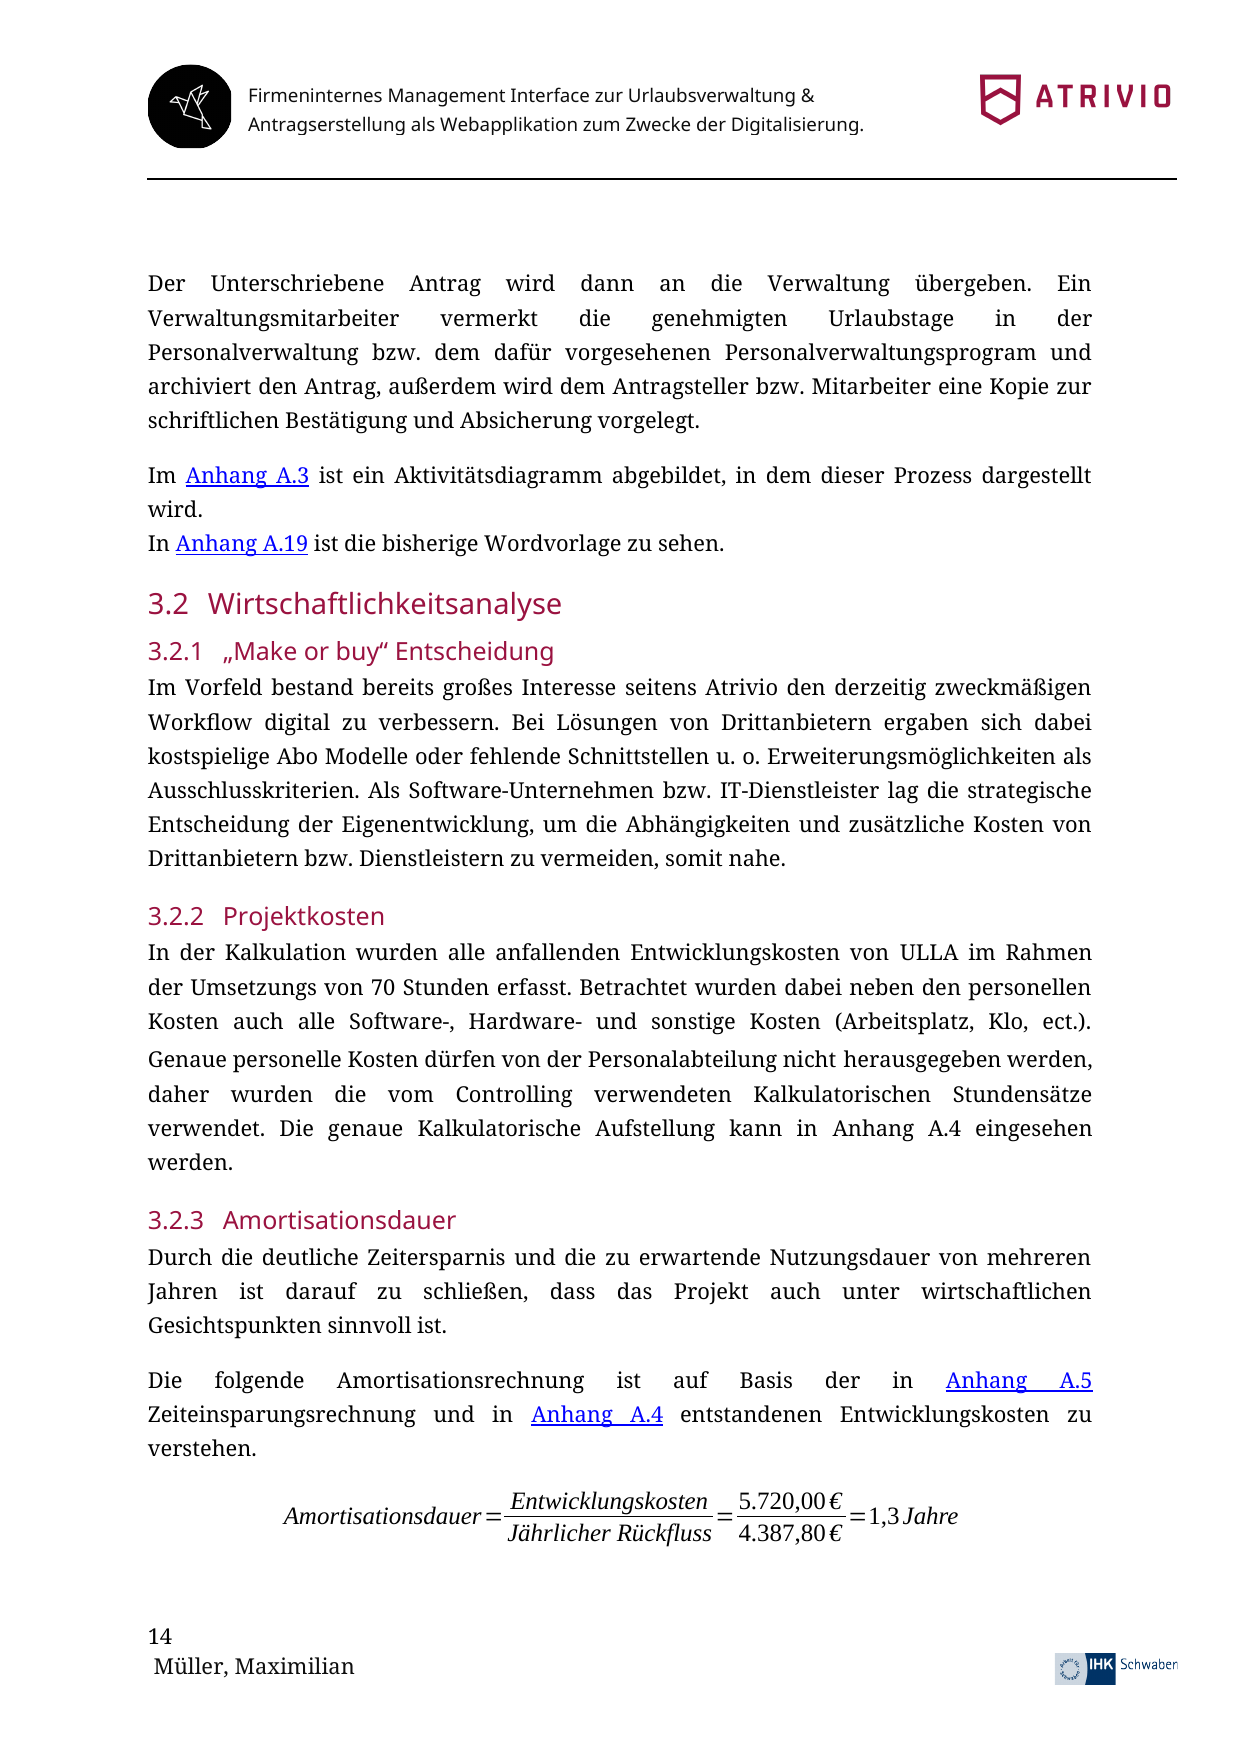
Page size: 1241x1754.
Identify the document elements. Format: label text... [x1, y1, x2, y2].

text In der Kalkulation wurden alle anfallenden Entwicklungskosten von ULLA im Rahmen der Umsetzungs von 70 Stunden erfasst. Betrachtet wurden dabei neben den personellen Kosten auch alle Software-, Hardware- und sonstige Kosten (Arbeitsplatz, Klo, ect.). Genaue personelle Kosten dürfen von der Personalabteilung nicht herausgegeben werden, daher wurden die vom Controlling verwendeten Kalkulatorischen Stundensätze verwendet. Die genaue Kalkulatorische Aufstellung kann in Anhang A.4 eingesehen werden. [148, 937, 1093, 1177]
picture [147, 64, 232, 148]
subtitle Amortisationsdauer [148, 1202, 1093, 1236]
subtitle Projektkosten [148, 898, 1093, 932]
text Die folgende Amortisationsrechnung ist auf Basis der in Anhang A.5 Zeiteinsparungsrechnung und in Anhang A.4 entstandenen Entwicklungskosten zu verstehen. [148, 1365, 1093, 1463]
picture [979, 64, 1171, 128]
subtitle „Make or buy“ Entscheidung [148, 633, 1093, 667]
subtitle Wirtschaftlichkeitsanalyse [148, 583, 1093, 623]
text Im Anhang A.3 ist ein Aktivitätsdiagramm abgebildet, in dem dieser Prozess dargestellt wird. In Anhang A.19 ist die bisherige Wordvorlage zu sehen. [148, 460, 1093, 558]
text Im Vorfeld bestand bereits großes Interesse seitens Atrivio den derzeitig zweckmäßigen Workflow digital zu verbessern. Bei Lösungen von Drittanbietern ergaben sich dabei kostspielige Abo Modelle oder fehlende Schnittstellen u. o. Erweiterungsmöglichkeiten als Ausschlusskriterien. Als Software-Unternehmen bzw. IT-Dienstleister lag die strategische Entscheidung der Eigenentwicklung, um die Abhängigkeiten und zusätzliche Kosten von Drittanbietern bzw. Dienstleistern zu vermeiden, somit nahe. [148, 672, 1093, 873]
picture [1054, 1653, 1178, 1685]
text Durch die deutliche Zeitersparnis und die zu erwartende Nutzungsdauer von mehreren Jahren ist darauf zu schließen, dass das Projekt auch unter wirtschaftlichen Gesichtspunkten sinnvoll ist. [148, 1241, 1093, 1339]
